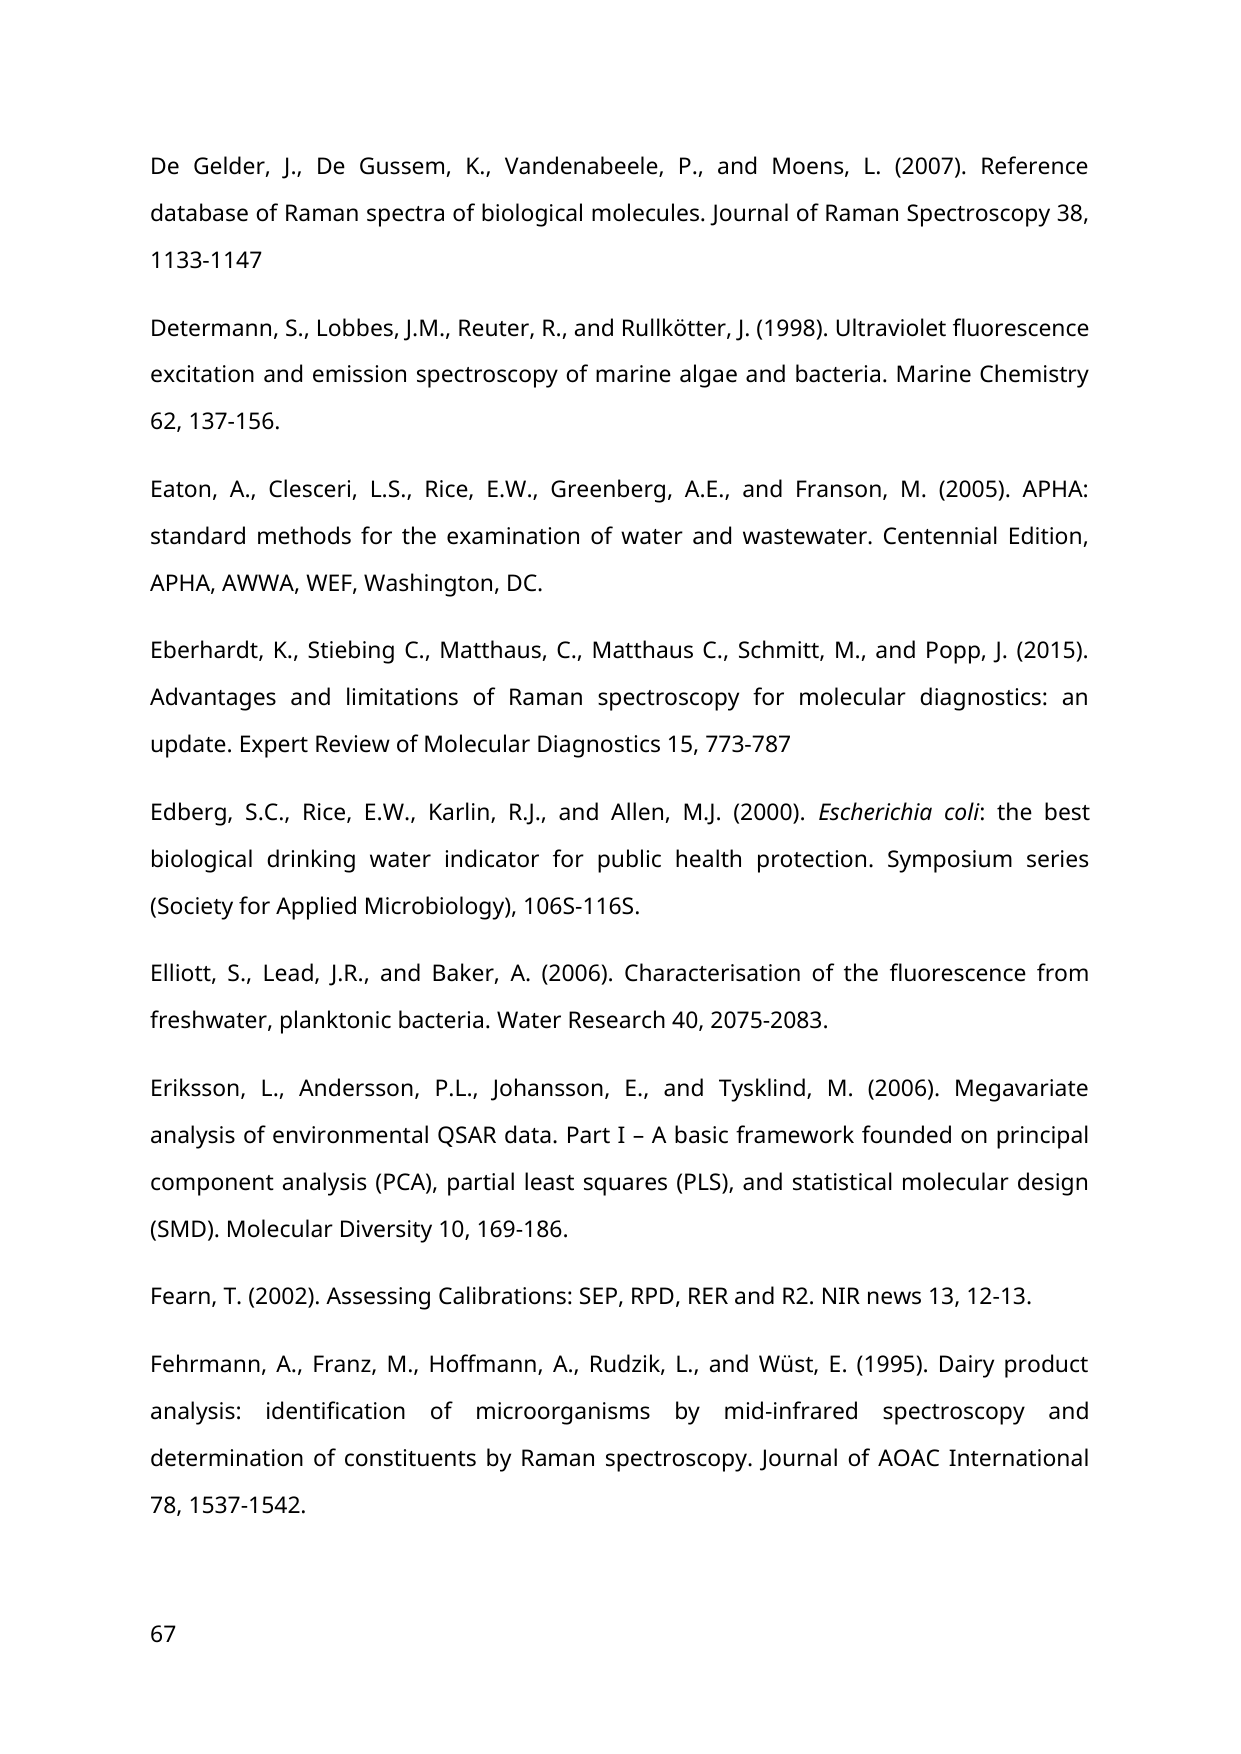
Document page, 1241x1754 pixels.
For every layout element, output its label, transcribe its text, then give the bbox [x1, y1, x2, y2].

text Fehrmann, A., Franz, M., Hoffmann, A., Rudzik, L., and Wüst, E. (1995). Dairy product analysis: identification of microorganisms by mid-infrared spectroscopy and determination of constituents by Raman spectroscopy. Journal of AOAC International 78, 1537-1542. [150, 1348, 1090, 1520]
text Eaton, A., Clesceri, L.S., Rice, E.W., Greenberg, A.E., and Franson, M. (2005). APHA: standard methods for the examination of water and wastewater. Centennial Edition, APHA, AWWA, WEF, Washington, DC. [150, 473, 1090, 598]
text Eriksson, L., Andersson, P.L., Johansson, E., and Tysklind, M. (2006). Megavariate analysis of environmental QSAR data. Part I – A basic framework founded on principal component analysis (PCA), partial least squares (PLS), and statistical molecular design (SMD). Molecular Diversity 10, 169-186. [150, 1072, 1090, 1244]
text Determann, S., Lobbes, J.M., Reuter, R., and Rullkötter, J. (1998). Ultraviolet fluorescence excitation and emission spectroscopy of marine algae and bacteria. Marine Chemistry 62, 137-156. [150, 311, 1090, 436]
text De Gelder, J., De Gussem, K., Vandenabeele, P., and Moens, L. (2007). Reference database of Raman spectra of biological molecules. Journal of Raman Spectroscopy 38, 1133-1147 [150, 150, 1090, 275]
text Fearn, T. (2002). Assessing Calibrations: SEP, RPD, RER and R2. NIR news 13, 12-13. [150, 1280, 1090, 1311]
text Eberhardt, K., Stiebing C., Matthaus, C., Matthaus C., Schmitt, M., and Popp, J. (2015). Advantages and limitations of Raman spectroscopy for molecular diagnostics: an update. Expert Review of Molecular Diagnostics 15, 773-787 [150, 634, 1090, 759]
text Edberg, S.C., Rice, E.W., Karlin, R.J., and Allen, M.J. (2000). Escherichia coli: the best biological drinking water indicator for public health protection. Symposium series (Society for Applied Microbiology), 106S-116S. [150, 796, 1090, 921]
text Elliott, S., Lead, J.R., and Baker, A. (2006). Characterisation of the fluorescence from freshwater, planktonic bacteria. Water Research 40, 2075-2083. [150, 957, 1090, 1035]
